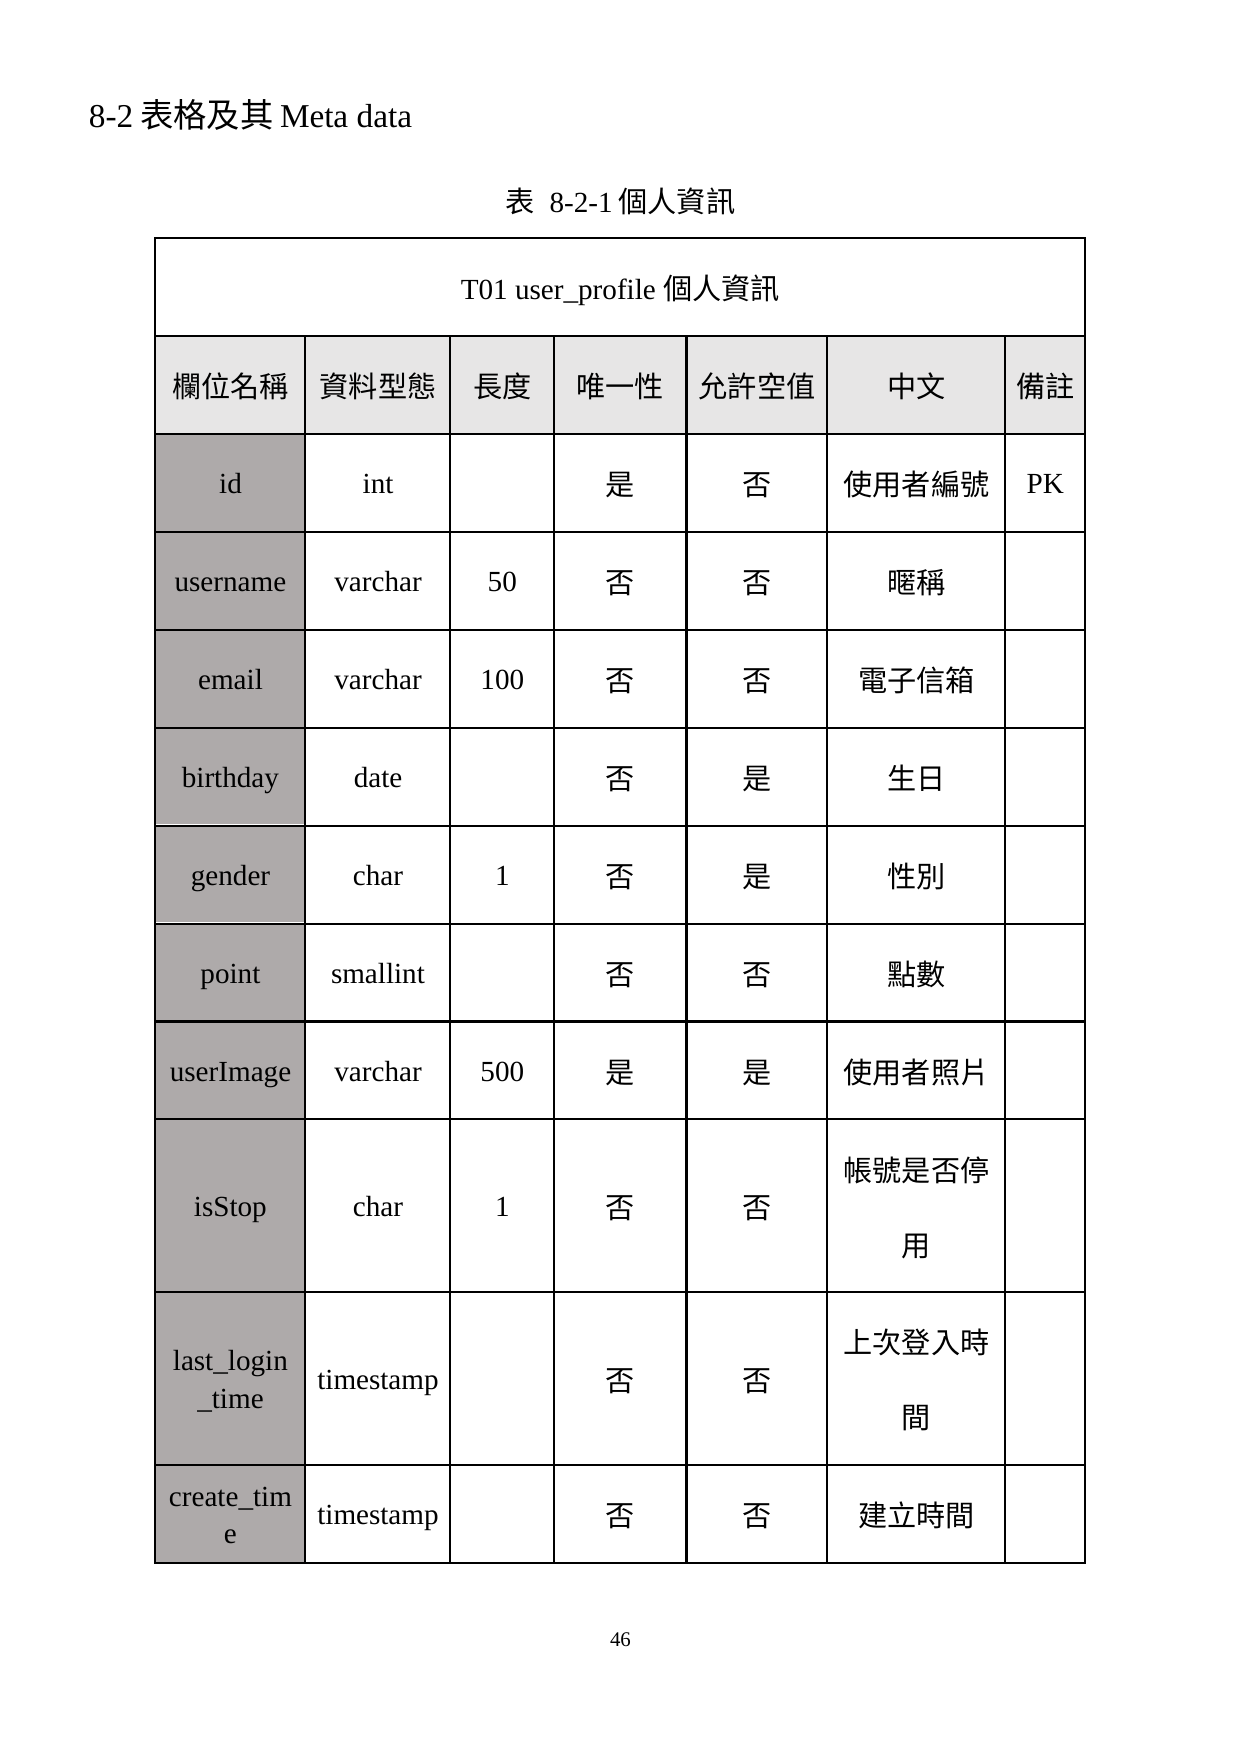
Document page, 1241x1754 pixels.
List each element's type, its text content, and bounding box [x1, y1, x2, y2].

table_cell birthday [156, 729, 304, 824]
table_cell [555, 337, 685, 433]
table_cell [451, 1466, 553, 1562]
table_cell 500 [451, 1023, 553, 1118]
table_cell [828, 631, 1004, 727]
table_cell [451, 1293, 553, 1464]
table_cell id [156, 435, 304, 531]
table_cell [1006, 729, 1084, 824]
table_cell email [156, 631, 304, 727]
table_cell last_login_time [156, 1293, 304, 1464]
table_cell [555, 631, 685, 727]
table_cell [828, 1466, 1004, 1562]
table_cell [156, 337, 304, 433]
table_cell point [156, 925, 304, 1020]
table_cell [688, 631, 826, 727]
table_cell [1006, 1120, 1084, 1291]
table_cell timestamp [306, 1293, 449, 1464]
table_cell [688, 435, 826, 531]
table_cell create_time [156, 1466, 304, 1562]
table_cell [688, 729, 826, 824]
table_cell PK [1006, 435, 1084, 531]
table_cell username [156, 533, 304, 629]
table_header [156, 239, 1084, 335]
table_cell [688, 337, 826, 433]
table_cell [555, 533, 685, 629]
table_cell [828, 1120, 1004, 1291]
table_cell [828, 729, 1004, 824]
table_cell [828, 337, 1004, 433]
table_cell 1 [451, 827, 553, 922]
table_cell [688, 827, 826, 922]
table_cell [688, 1466, 826, 1562]
table_cell [688, 1293, 826, 1464]
table_cell [306, 337, 449, 433]
table_cell varchar [306, 631, 449, 727]
table_cell 100 [451, 631, 553, 727]
text 表 98-2-1個人資訊 [89, 162, 1152, 237]
table_cell smallint [306, 925, 449, 1020]
table_cell [1006, 1293, 1084, 1464]
table_cell [555, 1023, 685, 1118]
table_cell [688, 533, 826, 629]
table_cell [688, 1120, 826, 1291]
table_cell [451, 435, 553, 531]
table_cell 50 [451, 533, 553, 629]
table_cell varchar [306, 533, 449, 629]
list 8-2表格及其Meta data [89, 89, 1152, 137]
table_cell [688, 1023, 826, 1118]
table_cell userImage [156, 1023, 304, 1118]
table_cell int [306, 435, 449, 531]
table_cell [828, 827, 1004, 922]
table_cell [828, 533, 1004, 629]
table_cell [555, 435, 685, 531]
table_cell [451, 729, 553, 824]
table_cell [1006, 1466, 1084, 1562]
table_cell [1006, 533, 1084, 629]
table_cell varchar [306, 1023, 449, 1118]
table_cell [1006, 925, 1084, 1020]
table_cell [828, 925, 1004, 1020]
table_cell char [306, 827, 449, 922]
table_cell [555, 1466, 685, 1562]
table_cell [555, 925, 685, 1020]
table_cell [555, 1293, 685, 1464]
table_cell [451, 925, 553, 1020]
table_cell date [306, 729, 449, 824]
table_cell isStop [156, 1120, 304, 1291]
table_cell [828, 1023, 1004, 1118]
table_cell [1006, 827, 1084, 922]
table_cell [555, 729, 685, 824]
table_cell 1 [451, 1120, 553, 1291]
table_cell [451, 337, 553, 433]
table_cell [828, 1293, 1004, 1464]
table_cell char [306, 1120, 449, 1291]
table_cell gender [156, 827, 304, 922]
table_cell [555, 1120, 685, 1291]
table_cell [828, 435, 1004, 531]
table_cell [555, 827, 685, 922]
table_cell [688, 925, 826, 1020]
table_cell timestamp [306, 1466, 449, 1562]
table_cell [1006, 337, 1084, 433]
table_cell [1006, 1023, 1084, 1118]
table_cell [1006, 631, 1084, 727]
